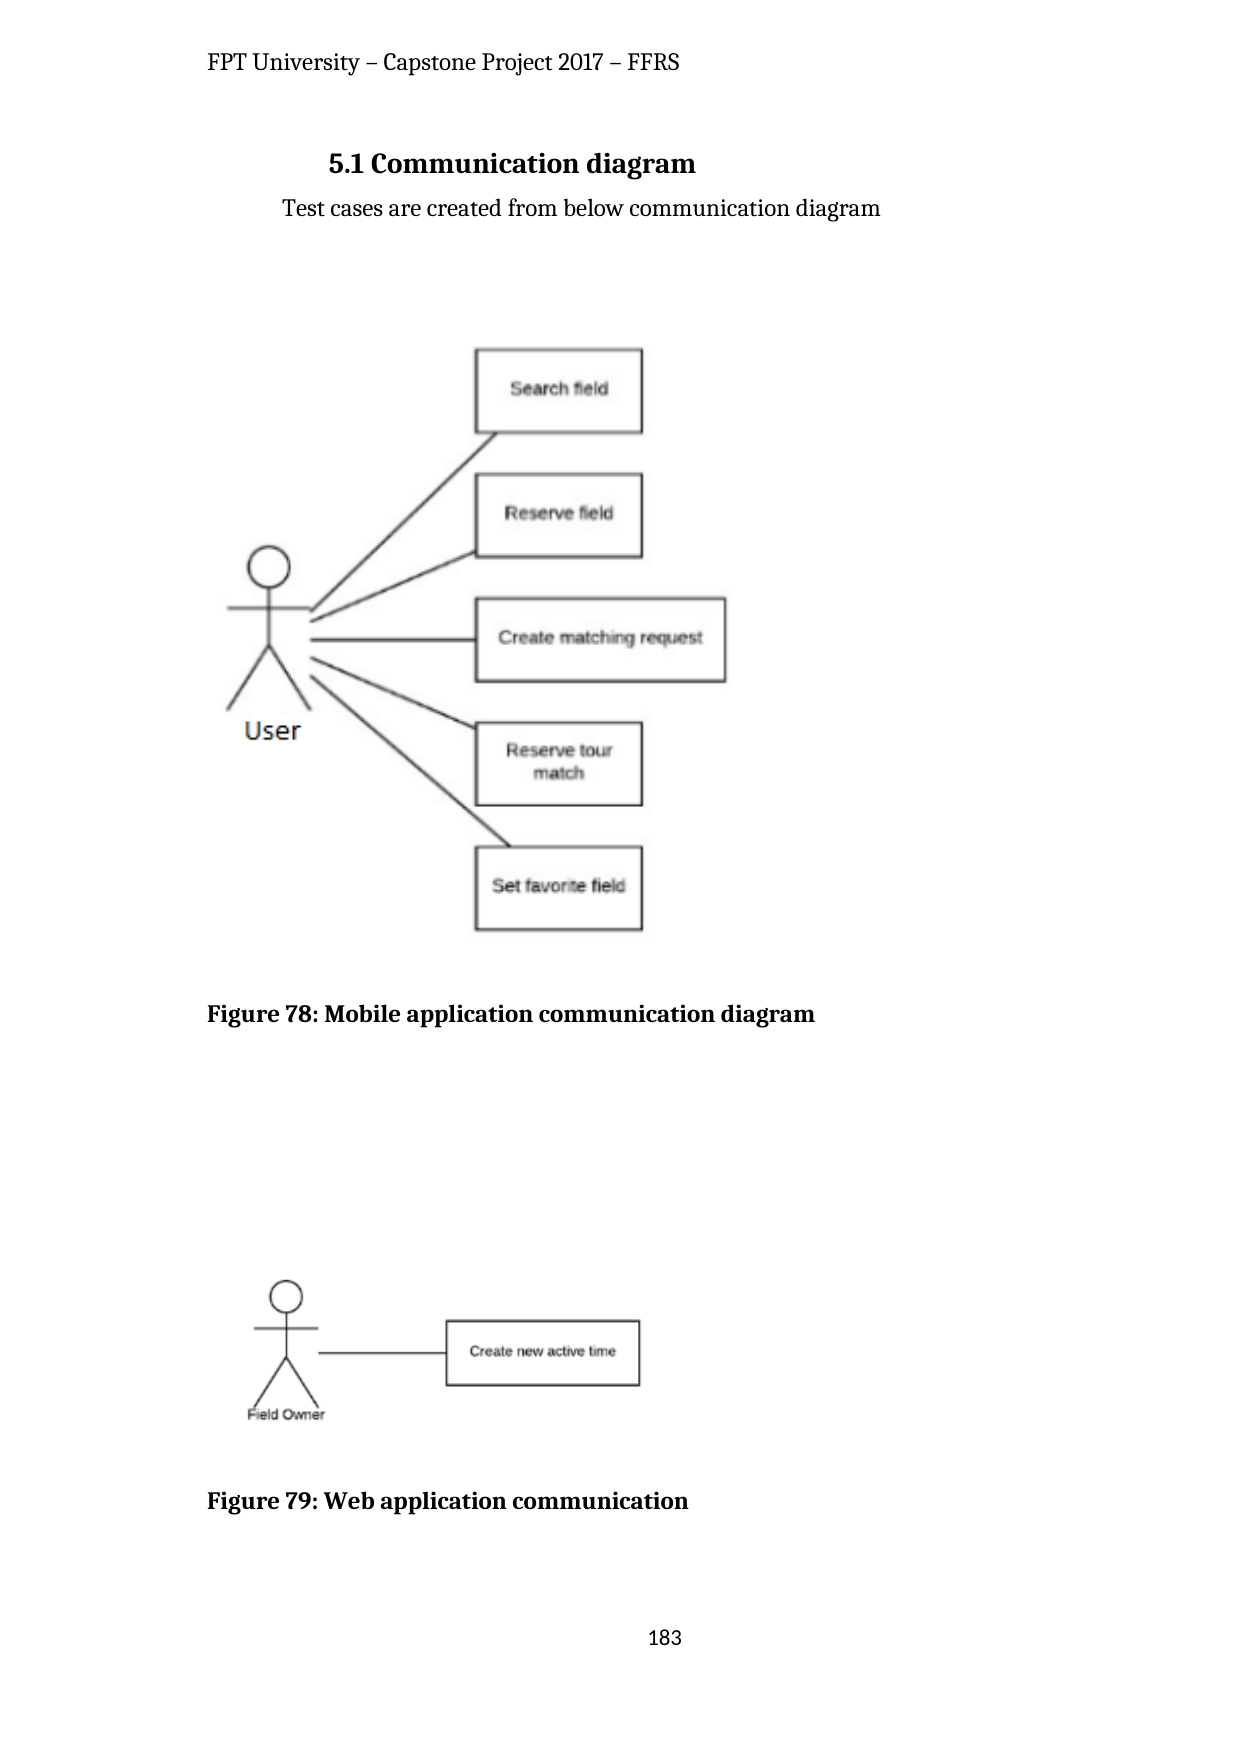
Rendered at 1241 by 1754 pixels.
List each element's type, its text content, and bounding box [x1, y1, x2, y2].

subtitle Communication diagram [329, 148, 1122, 181]
picture [206, 1238, 692, 1462]
picture [206, 301, 769, 975]
text Test cases are created from below communication diagram [207, 194, 1122, 222]
text Figure 78: Mobile application communication diagram [207, 1000, 1122, 1028]
text Figure 79: Web application communication [207, 1487, 1122, 1516]
